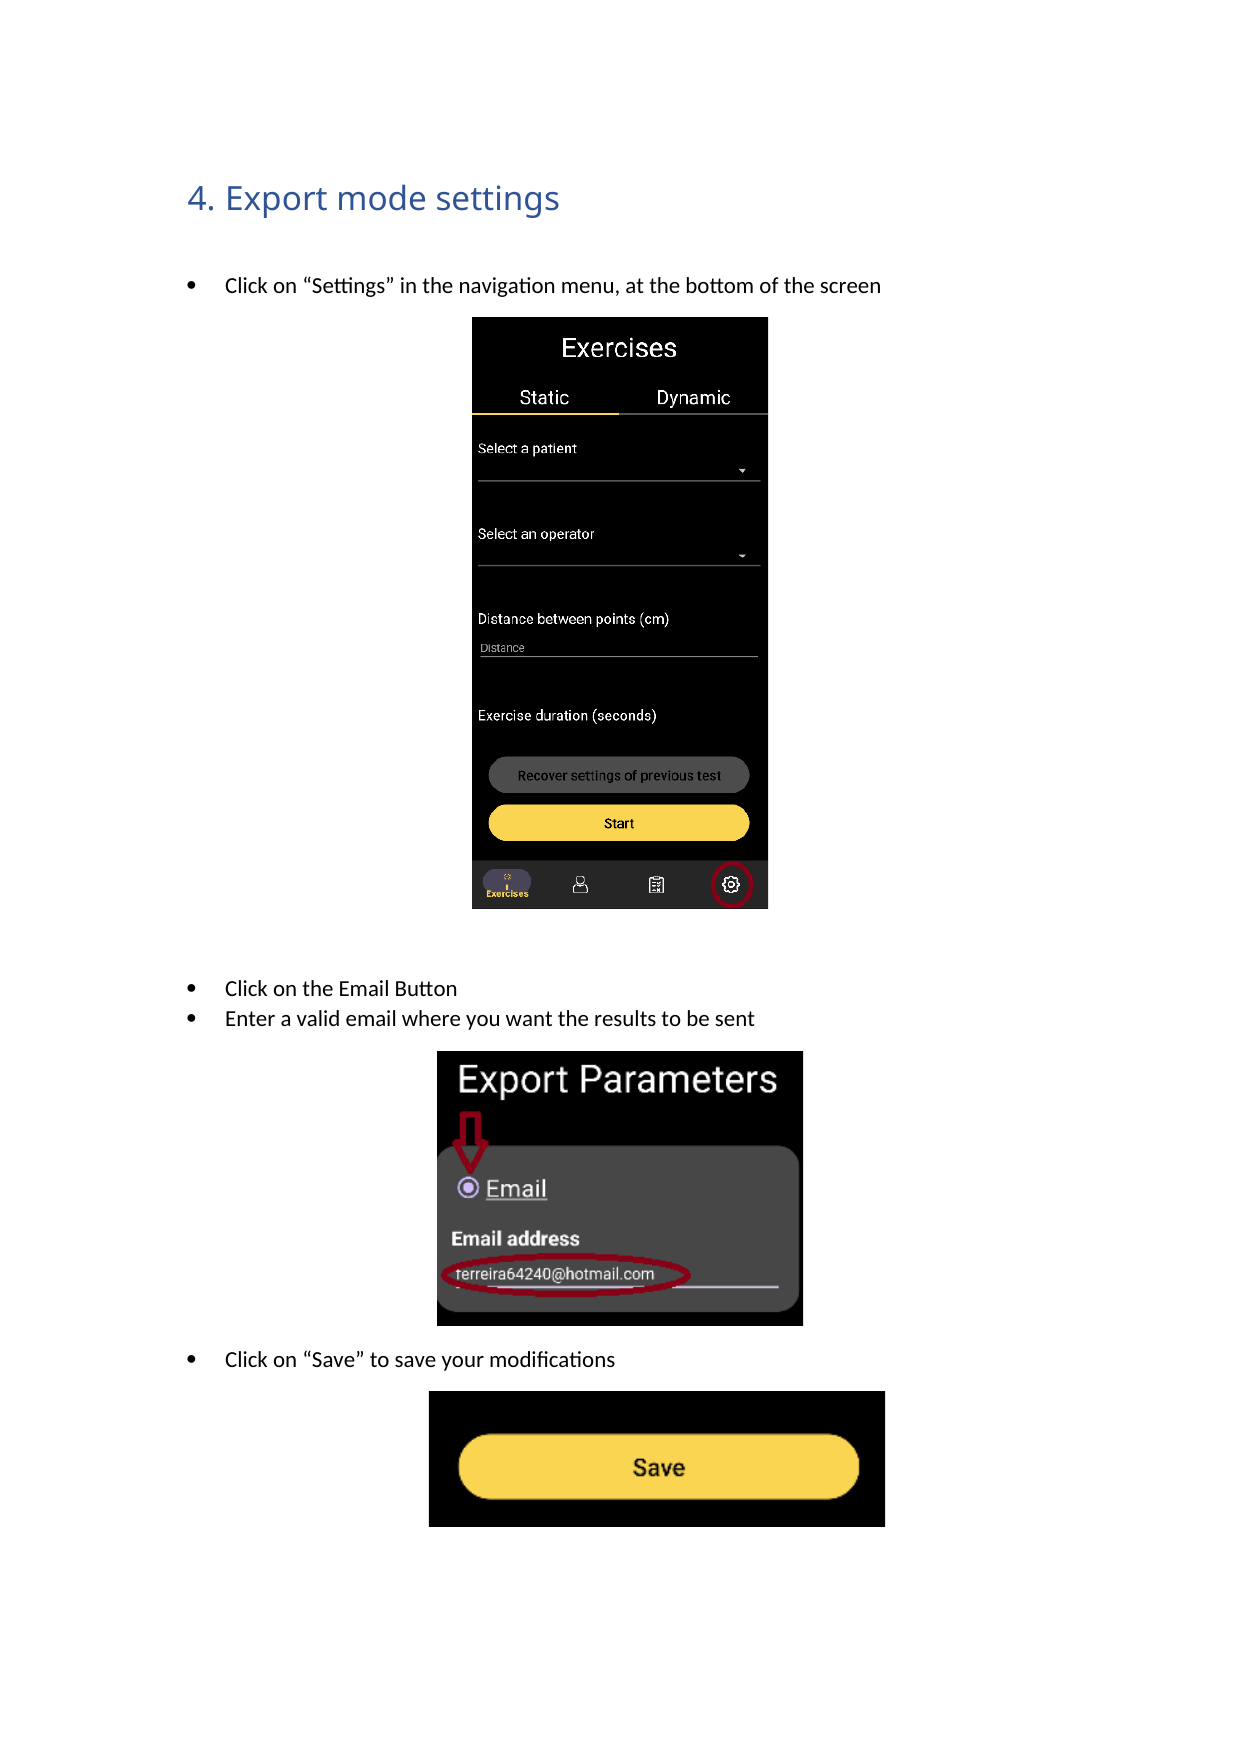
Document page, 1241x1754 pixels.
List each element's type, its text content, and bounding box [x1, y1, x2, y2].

list Click on “Save” to save your modifications [187, 1345, 1090, 1373]
list Click on the Email Button [187, 974, 1090, 1002]
list Enter a valid email where you want the results to be sent [187, 1004, 1090, 1032]
list Click on “Settings” in the navigation menu, at the bottom of the screen [187, 271, 1090, 299]
subtitle Export mode settings [187, 175, 1090, 220]
